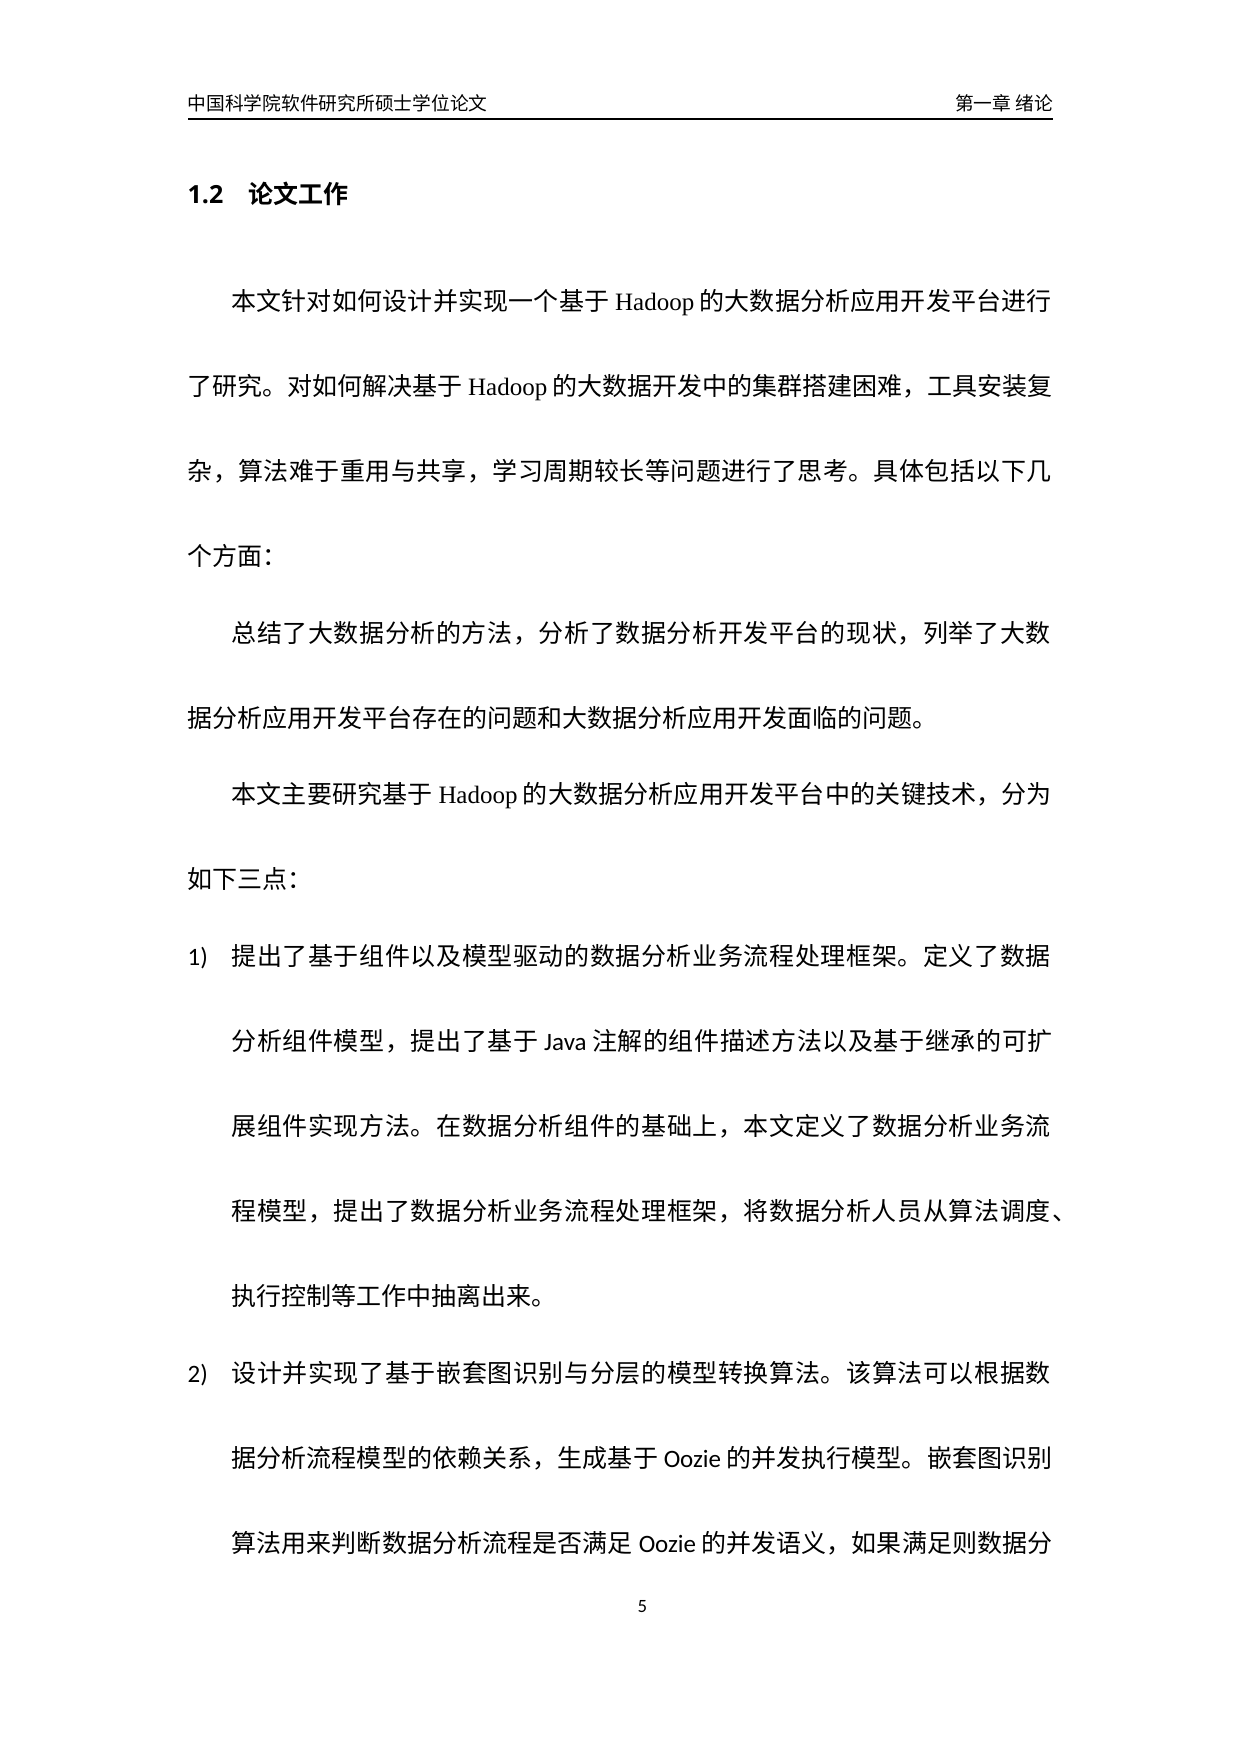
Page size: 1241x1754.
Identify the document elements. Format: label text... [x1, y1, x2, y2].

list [187, 1338, 1053, 1575]
subtitle 论文工作 [187, 159, 1053, 227]
text 本文针对如何设计并实现一个基于Hadoop的大数据分析应用开发平台进行了研究。对如何解决基于Hadoop的大数据开发中的集群搭建困难，工具安装复杂，算法难于重用与共享，学习周期较长等问题进行了思考。具体包括以下几个方面： [187, 266, 1053, 588]
text 总结了大数据分析的方法，分析了数据分析开发平台的现状，列举了大数据分析应用开发平台存在的问题和大数据分析应用开发面临的问题。 [187, 597, 1053, 750]
list 提出了基于组件以及模型驱动的数据分析业务流程处理框架。定义了数据分析组件模型，提出了基于Java注解的组件描述方法以及基于继承的可扩展组件实现方法。在数据分析组件的基础上，本文定义了数据分析业务流程模型，提出了数据分析业务流程处理框架，将数据分析人员从算法调度、执行控制等工作中抽离出来。 [187, 921, 1053, 1328]
text 本文主要研究基于Hadoop的大数据分析应用开发平台中的关键技术，分为如下三点： [187, 759, 1053, 912]
